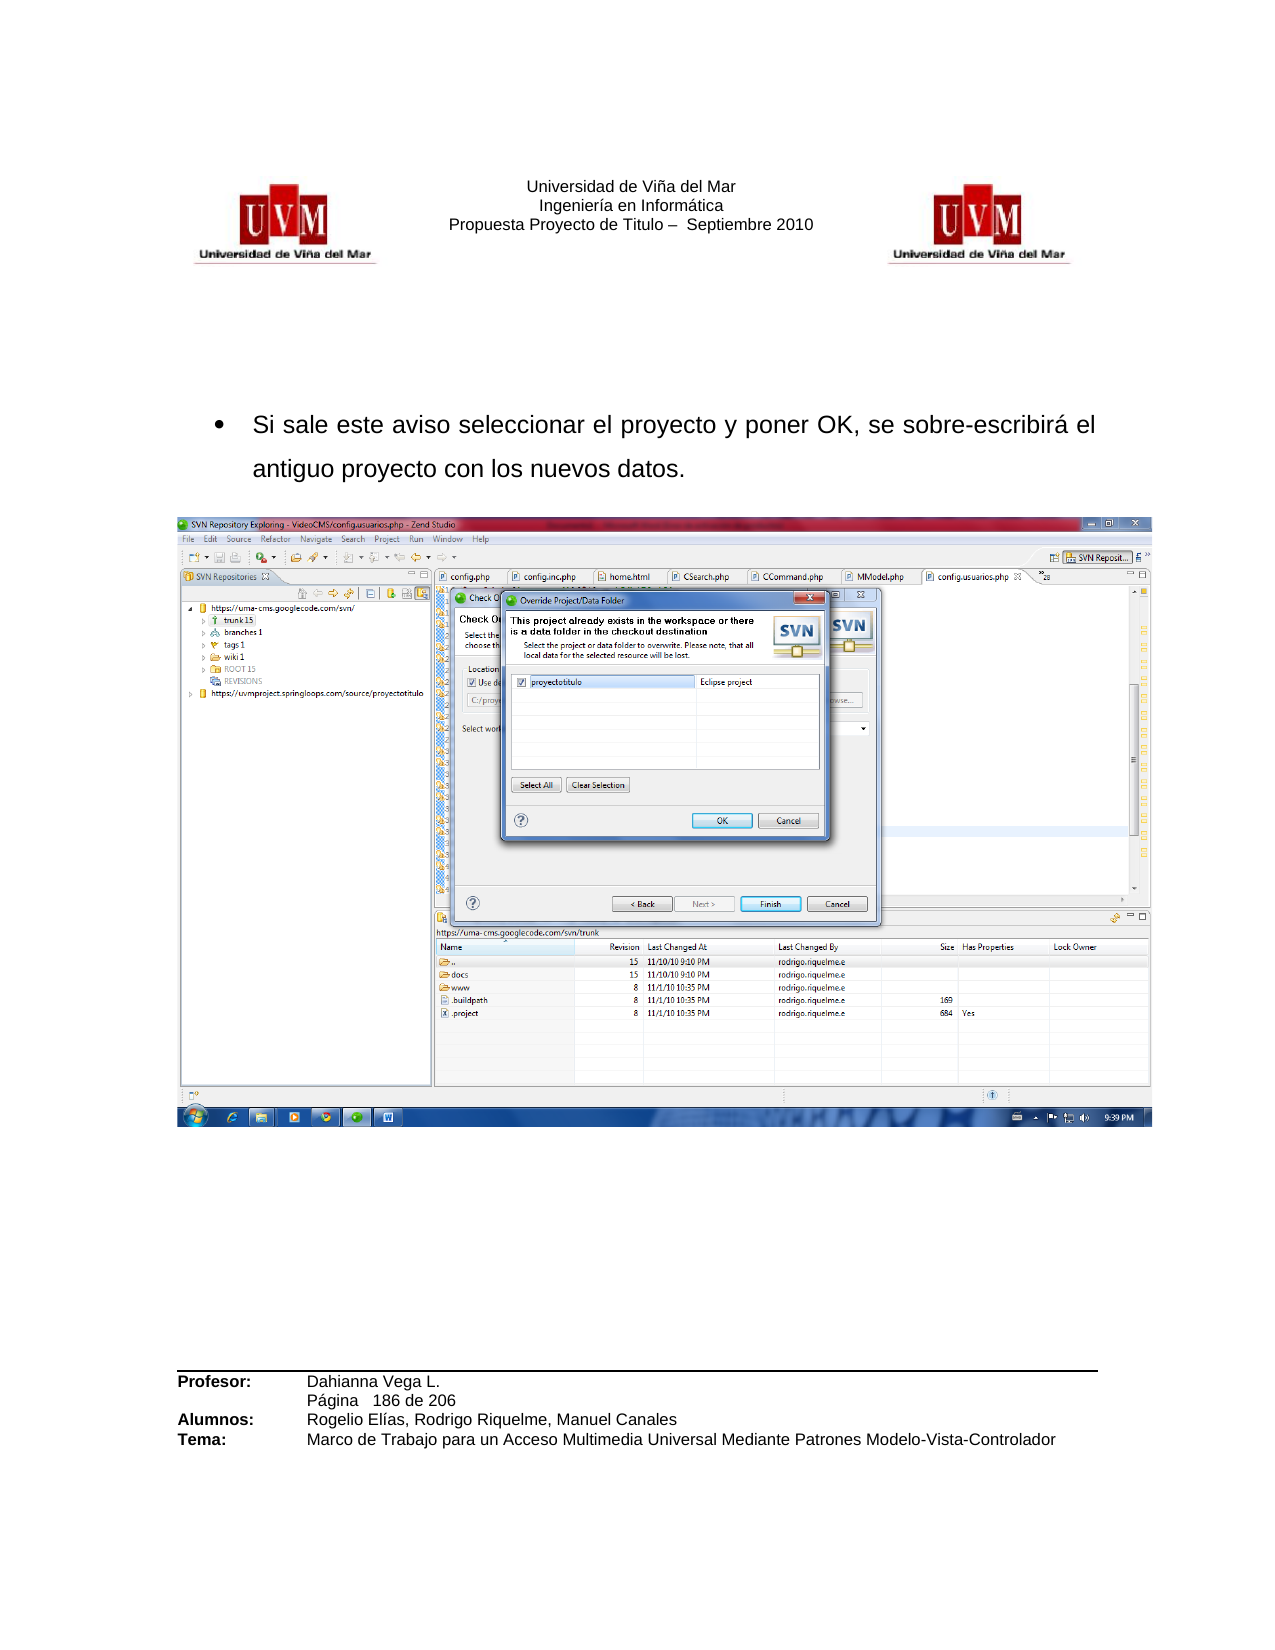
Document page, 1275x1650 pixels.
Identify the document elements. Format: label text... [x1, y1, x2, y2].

list Si sale este aviso seleccionar el proyecto y poner OK, se sobre-escribirá el antiguo proyecto con los nuevos datos. [215, 410, 1098, 482]
picture [177, 176, 390, 267]
picture [871, 176, 1084, 267]
picture [177, 517, 1153, 1127]
